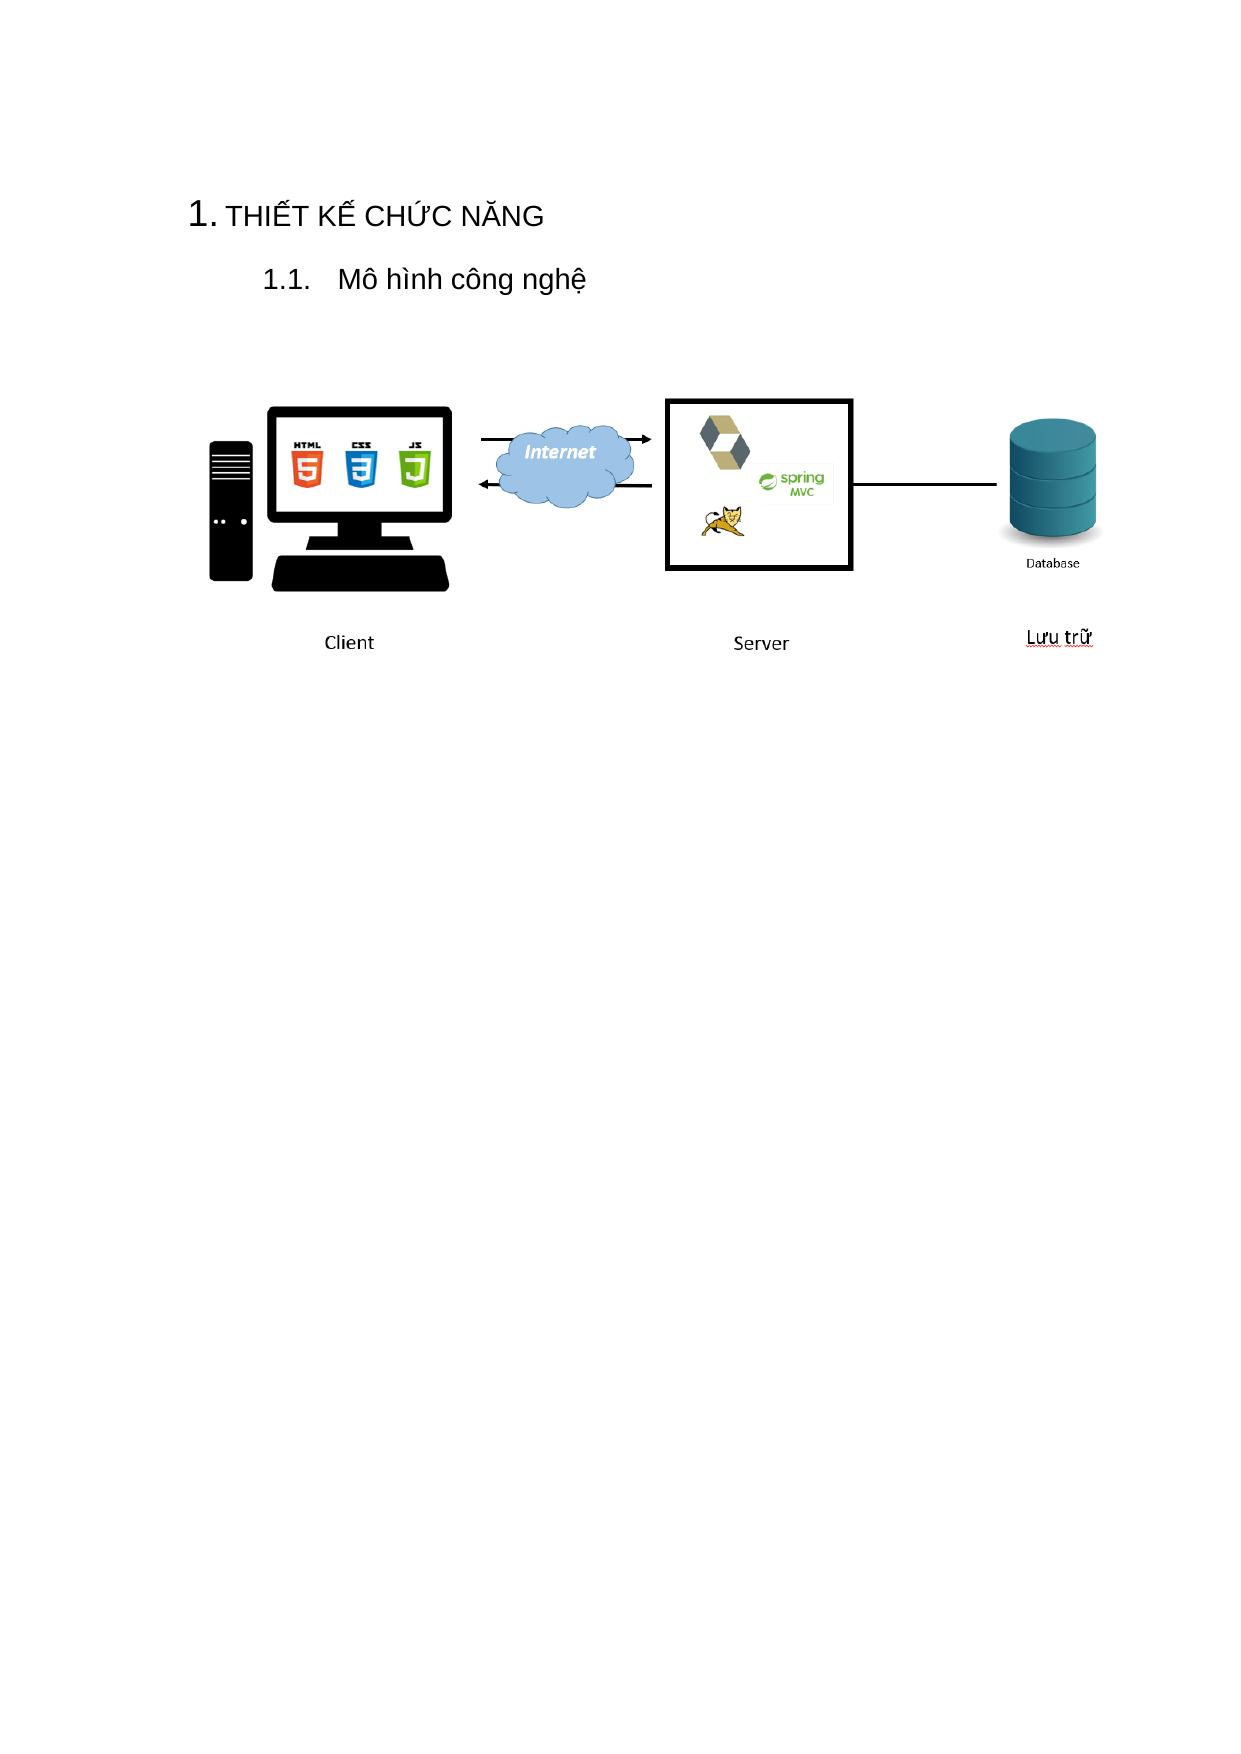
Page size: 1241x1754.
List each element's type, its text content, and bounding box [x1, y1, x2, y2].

subtitle THIẾT KẾ CHỨC NĂNG [187, 192, 1090, 235]
picture [150, 334, 1169, 725]
subtitle Mô hình công nghệ [262, 262, 1090, 296]
